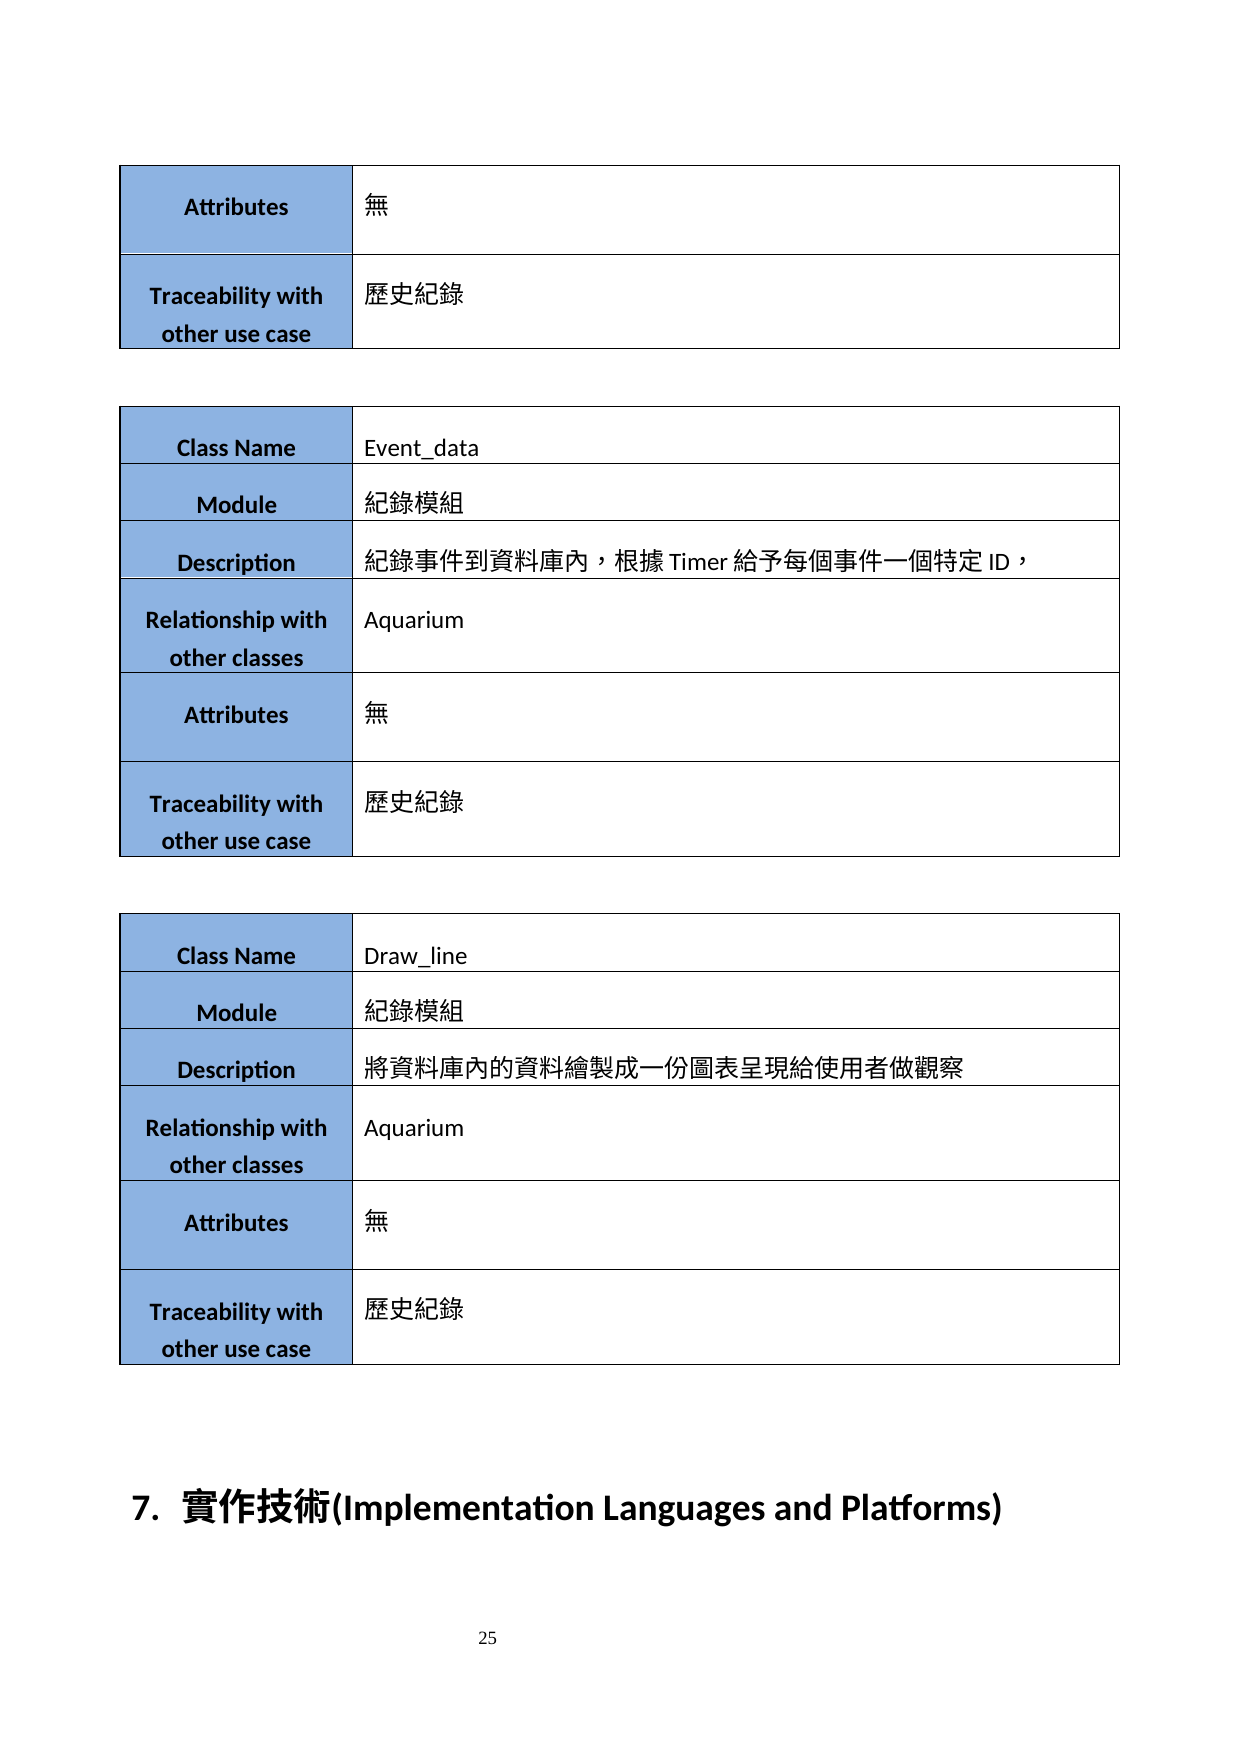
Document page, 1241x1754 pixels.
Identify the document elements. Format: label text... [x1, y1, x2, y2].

table_cell Description [121, 521, 352, 577]
table_header Draw_line [353, 914, 1119, 971]
table_cell Aquarium [353, 1086, 1119, 1180]
table_cell 紀錄模組 [353, 972, 1119, 1028]
table_cell Relationship with other classes [121, 579, 352, 672]
table_header Event_data [353, 407, 1119, 463]
table_cell Attributes [121, 166, 352, 253]
table_cell Description [121, 1029, 352, 1085]
table_cell 無 [353, 1181, 1119, 1269]
table_cell 無 [353, 673, 1119, 761]
table_cell Relationship with other classes [121, 1086, 352, 1180]
list 實作技術(Implementation Languages and Platforms) [131, 1477, 1125, 1531]
table_cell Module [121, 464, 352, 520]
table_cell Module [121, 972, 352, 1028]
table_cell Traceability with other use case [121, 255, 352, 348]
table_cell 無 [353, 166, 1119, 253]
table_cell 紀錄事件到資料庫內，根據Timer給予每個事件一個特定ID， [353, 521, 1119, 577]
table_cell 歷史紀錄 [353, 762, 1119, 856]
table_cell 將資料庫內的資料繪製成一份圖表呈現給使用者做觀察 [353, 1029, 1119, 1085]
table_cell Attributes [121, 673, 352, 761]
table_header Class Name [121, 914, 352, 971]
table_cell Traceability with other use case [121, 1270, 352, 1364]
table_cell Aquarium [353, 579, 1119, 672]
table_cell 紀錄模組 [353, 464, 1119, 520]
table_cell 歷史紀錄 [353, 1270, 1119, 1364]
table_cell 歷史紀錄 [353, 255, 1119, 348]
table_cell Attributes [121, 1181, 352, 1269]
table_header Class Name [121, 407, 352, 463]
table_cell Traceability with other use case [121, 762, 352, 856]
